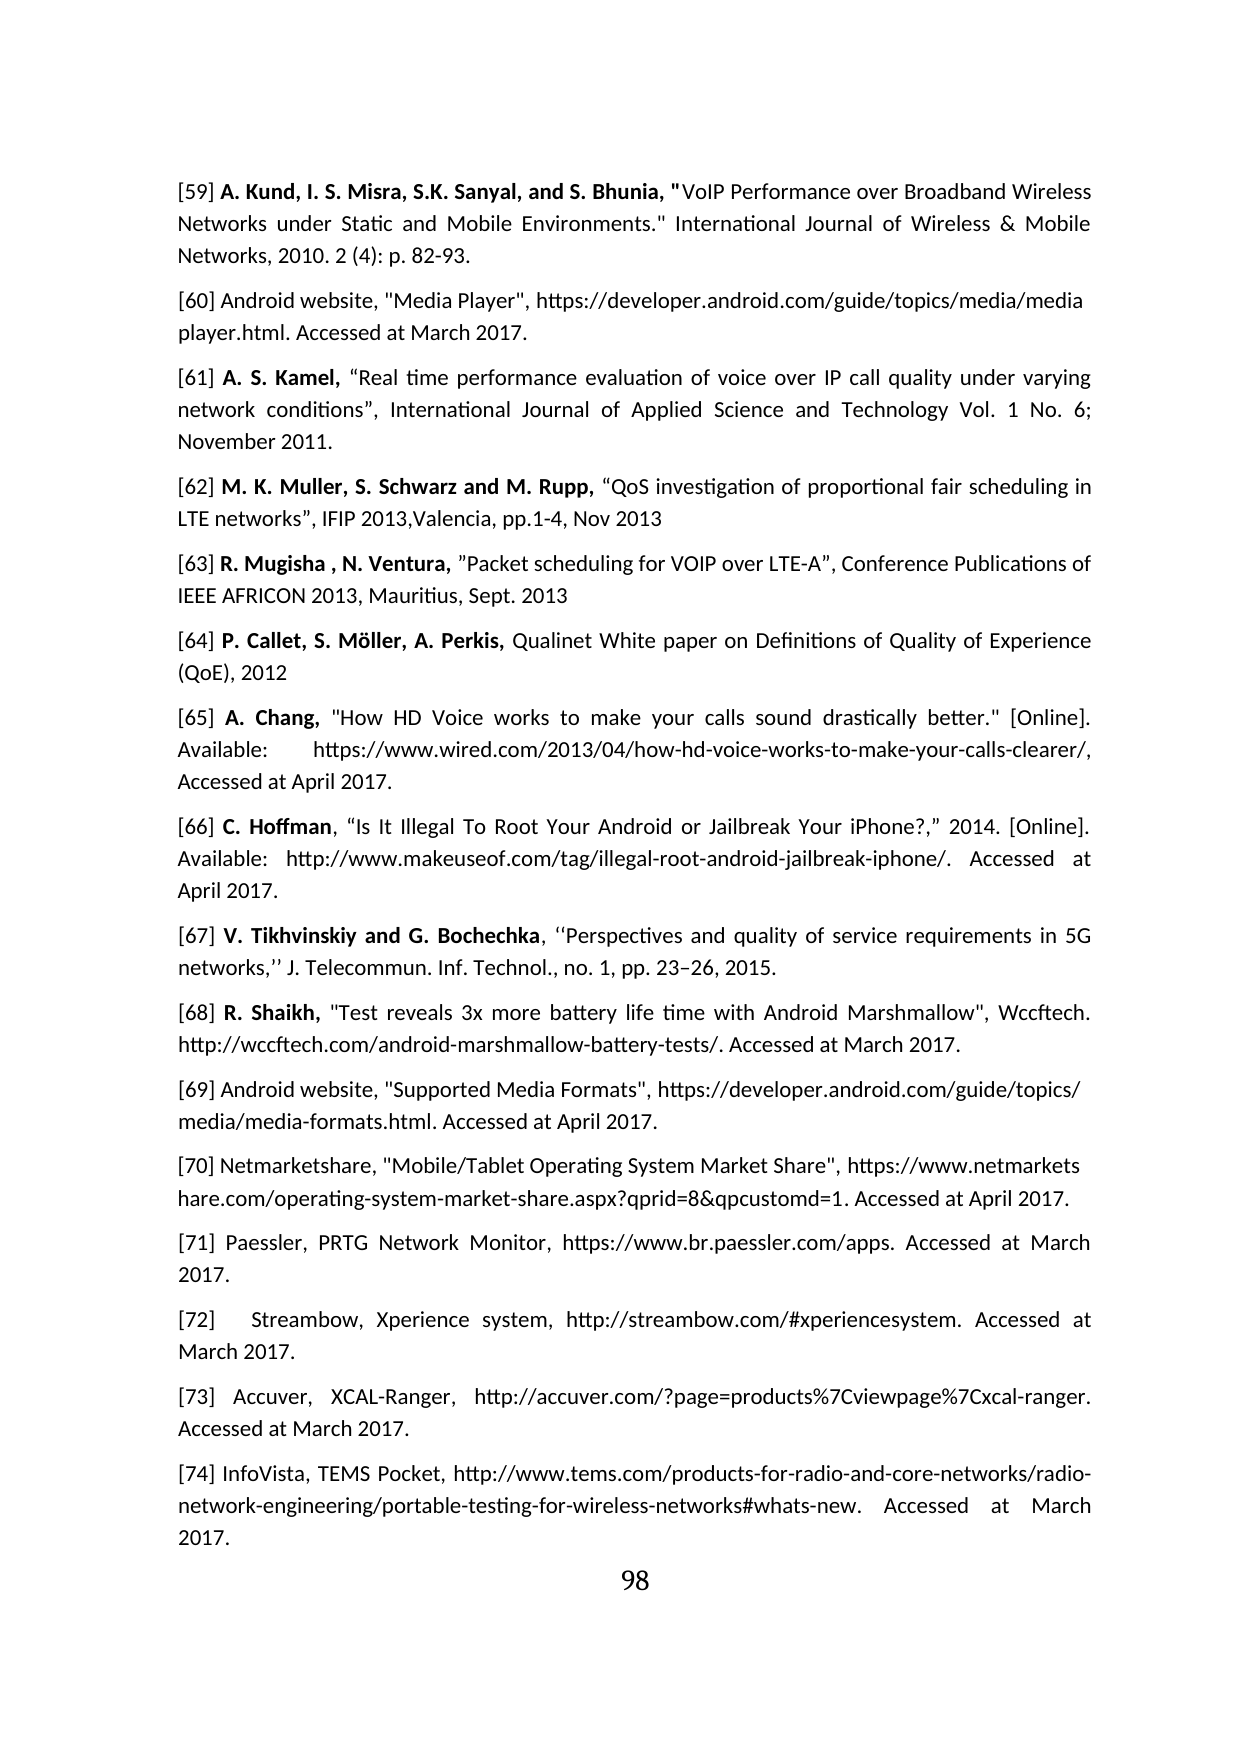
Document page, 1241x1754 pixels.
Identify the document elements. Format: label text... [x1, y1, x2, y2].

text [63] R. Mugisha , N. Ventura, ”Packet scheduling for VOIP over LTE-A”, Conference Publications of IEEE AFRICON 2013, Mauritius, Sept. 2013 [177, 549, 1092, 609]
text .Accessed at 2017. [177, 1184, 1092, 1212]
text [70] Netmarketshare, "Mobile/Tablet Operating System Market Share", [177, 1152, 1092, 1179]
text [60] Android website, "Media Player", https://developer.android.com/guide/topics/media/media [178, 286, 1092, 314]
text [59] A. Kund, I. S. Misra, S.K. Sanyal, and S. Bhunia, "VoIP Performance over Broadband Wireless Networks under Static and Mobile Environments." International Journal of Wireless & Mobile Networks, 2010. 2 (4): p. 82-93. [177, 177, 1092, 269]
text [67] V. Tikhvinskiy and G. Bochechka, ‘‘Perspectives and quality of service requirements in 5G networks,’’ J. Telecommun. Inf. Technol., no. 1, pp. 23–26, 2015. [178, 921, 1092, 981]
text [66] C. Hoffman, “Is It Illegal To Root Your Android or Jailbreak Your iPhone?,” 2014. [Online]. Available: http://www.makeuseof.com/tag/illegal-root-android-jailbreak-iphone/. Accessed at April 2017. [177, 812, 1092, 904]
text player.html. Accessed at March 2017. [178, 318, 1092, 346]
text [65] A. Chang, "How HD Voice works to make your calls sound drastically better." [Online]. Available: https://www.wired.com/2013/04/how-hd-voice-works-to-make-your-calls-clearer/, Accessed at April 2017. [177, 703, 1092, 795]
text [68] R. Shaikh, "Test reveals 3x more battery life time with Android Marshmallow", Wccftech. http://wccftech.com/android-marshmallow-battery-tests/. Accessed at March 2017. [178, 998, 1092, 1058]
text [69] Android website, "Supported Media Formats", https://developer.android.com/guide/topics/ [178, 1075, 1092, 1103]
text [64] P. Callet, S. Möller, A. Perkis, Qualinet White paper on Definitions of Quality of Experience (QoE), 2012 [177, 626, 1092, 686]
text [61] A. S. Kamel, “Real time performance evaluation of voice over IP call quality under varying network conditions”, International Journal of Applied Science and Technology Vol. 1 No. 6; November 2011. [177, 363, 1092, 456]
text [62] M. K. Muller, S. Schwarz and M. Rupp, “QoS investigation of proportional fair scheduling in LTE networks”, IFIP 2013,Valencia, pp.1-4, Nov 2013 [177, 472, 1092, 532]
text media/media-formats.html. Accessed at 2017. [178, 1107, 1092, 1135]
